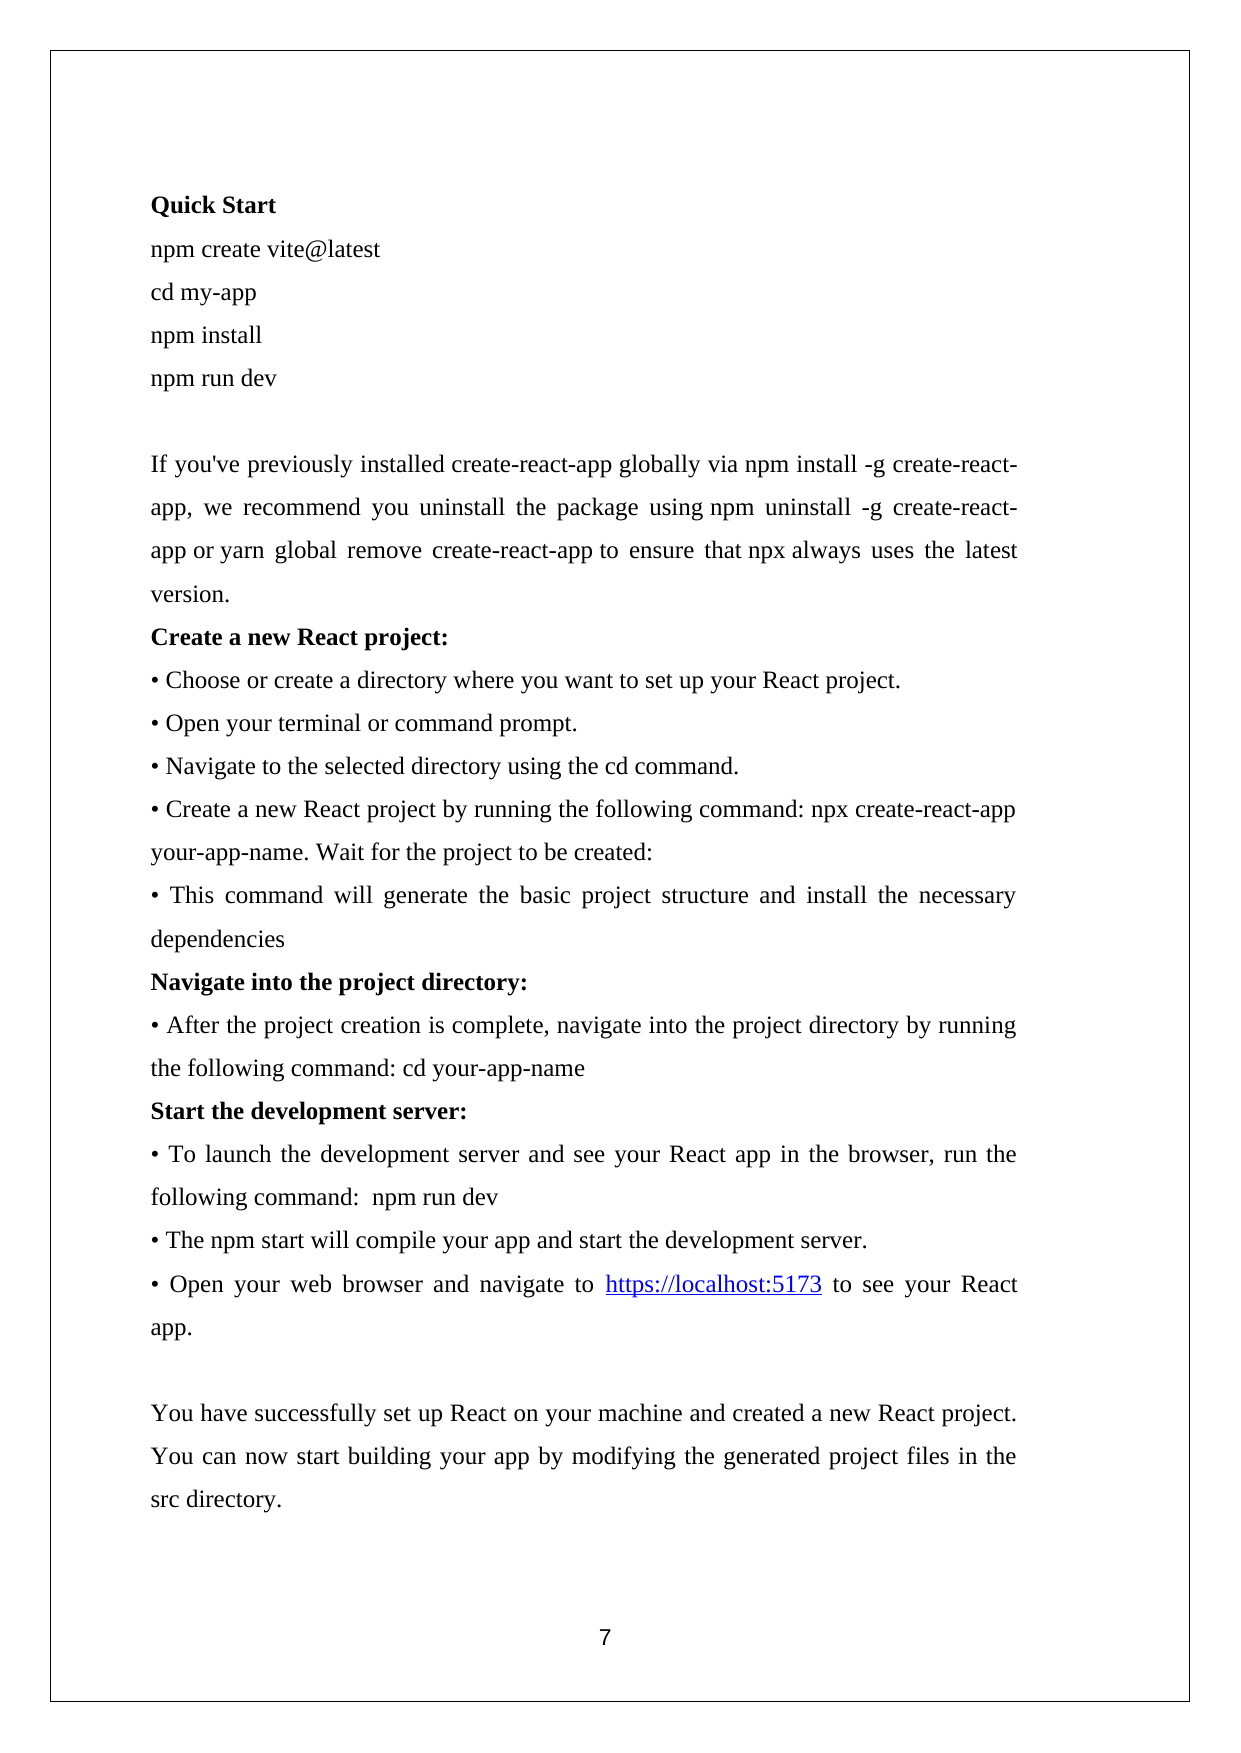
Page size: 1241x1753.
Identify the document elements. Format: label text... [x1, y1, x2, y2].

text • This command will generate the basic project structure and install the necessary dependencies [150, 881, 1018, 952]
text Start the development server: [150, 1096, 1018, 1125]
text npm run dev [150, 363, 1018, 392]
text • The npm start will compile your app and start the development server. [150, 1226, 1018, 1254]
text • To launch the development server and see your React app in the browser, run the following command: npm run dev [150, 1139, 1018, 1211]
text Create a new React project: [150, 622, 1018, 651]
text • Open your terminal or command prompt. [150, 708, 1018, 737]
text Quick Start [150, 191, 1018, 219]
text • Open your web browser and navigate to https://localhost:5173 to see your React app. [150, 1269, 1018, 1341]
text • Create a new React project by running the following command: npx create-react-app your-app-name. Wait for the project to be created: [150, 794, 1018, 866]
text • After the project creation is complete, navigate into the project directory by running the following command: cd your-app-name [150, 1010, 1018, 1082]
text • Navigate to the selected directory using the cd command. [150, 751, 1018, 780]
text Navigate into the project directory: [150, 967, 1018, 996]
text cd my-app [150, 277, 1018, 306]
text You have successfully set up React on your machine and created a new React project. You can now start building your app by modifying the generated project files in the src directory. [150, 1398, 1018, 1513]
text npm install [150, 320, 1018, 349]
text npm create vite@latest [150, 234, 1018, 262]
text • Choose or create a directory where you want to set up your React project. [150, 665, 1018, 694]
text If you've previously installed create-react-app globally via npm install -g create-react-app, we recommend you uninstall the package using npm uninstall -g create-react-app or yarn global remove create-react-app to ensure that npx always uses the latest version. [150, 449, 1018, 607]
